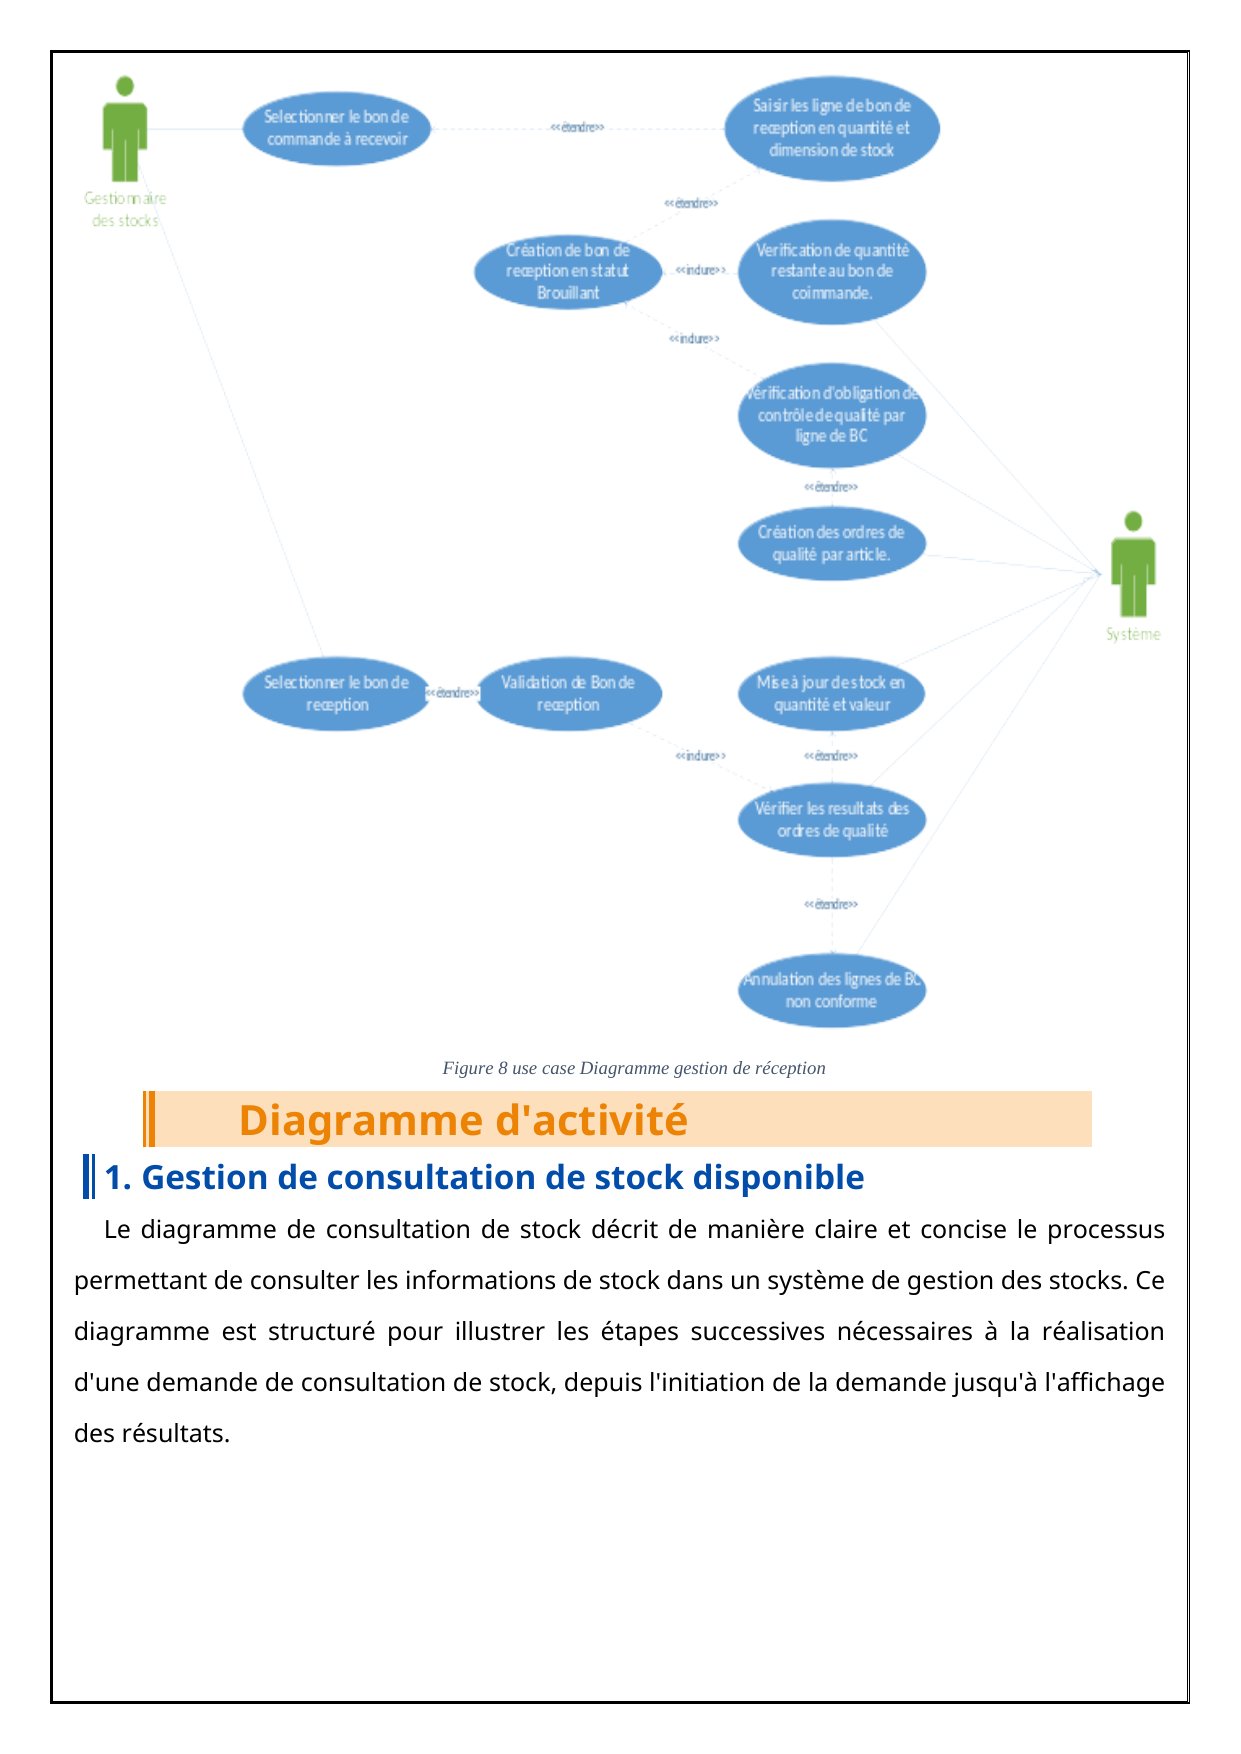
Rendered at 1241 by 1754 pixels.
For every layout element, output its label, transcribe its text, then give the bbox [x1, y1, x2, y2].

text Figure 8 use case Diagramme gestion de réception [73, 1057, 1167, 1078]
subtitle Diagramme d'activité [155, 1091, 1092, 1147]
text Le diagramme de consultation de stock décrit de manière claire et concise le processus permettant de consulter les informations de stock dans un système de gestion des stocks. Ce diagramme est structuré pour illustrer les étapes successives nécessaires à la réalisation d'une demande de consultation de stock, depuis l'initiation de la demande jusqu'à l'affichage des résultats. [73, 1212, 1167, 1450]
subtitle Gestion de consultation de stock disponible [95, 1154, 1167, 1199]
